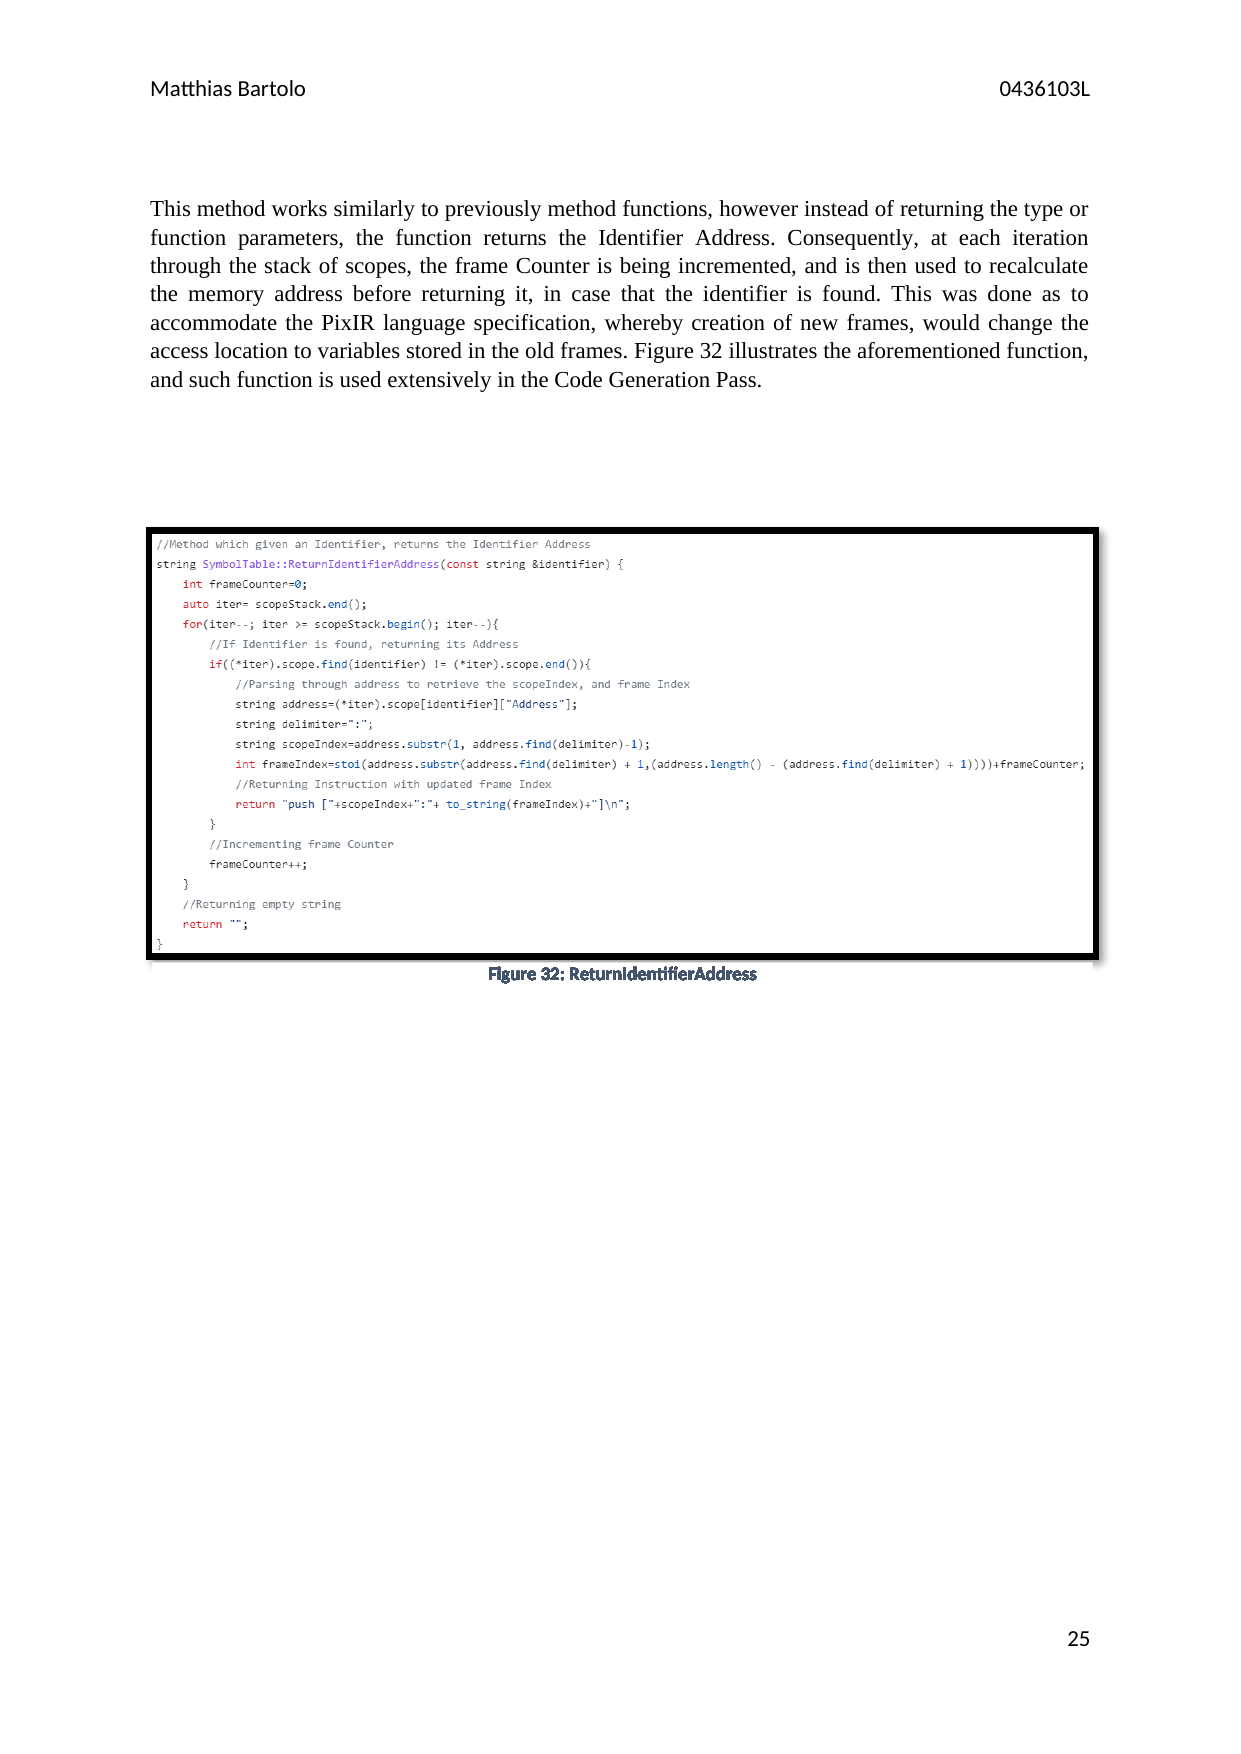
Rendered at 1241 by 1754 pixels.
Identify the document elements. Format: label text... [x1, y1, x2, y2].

picture [152, 534, 1093, 953]
text This method works similarly to previously method functions, however instead of returning the type or function parameters, the function returns the Identifier Address. Consequently, at each iteration through the stack of scopes, the frame Counter is being incremented, and is then used to recalculate the memory address before returning it, in case that the identifier is found. This was done as to accommodate the PixIR language specification, whereby creation of new frames, would change the access location to variables stored in the old frames. Figure 32 illustrates the aforementioned function, and such function is used extensively in the Code Generation Pass. [150, 195, 1090, 392]
